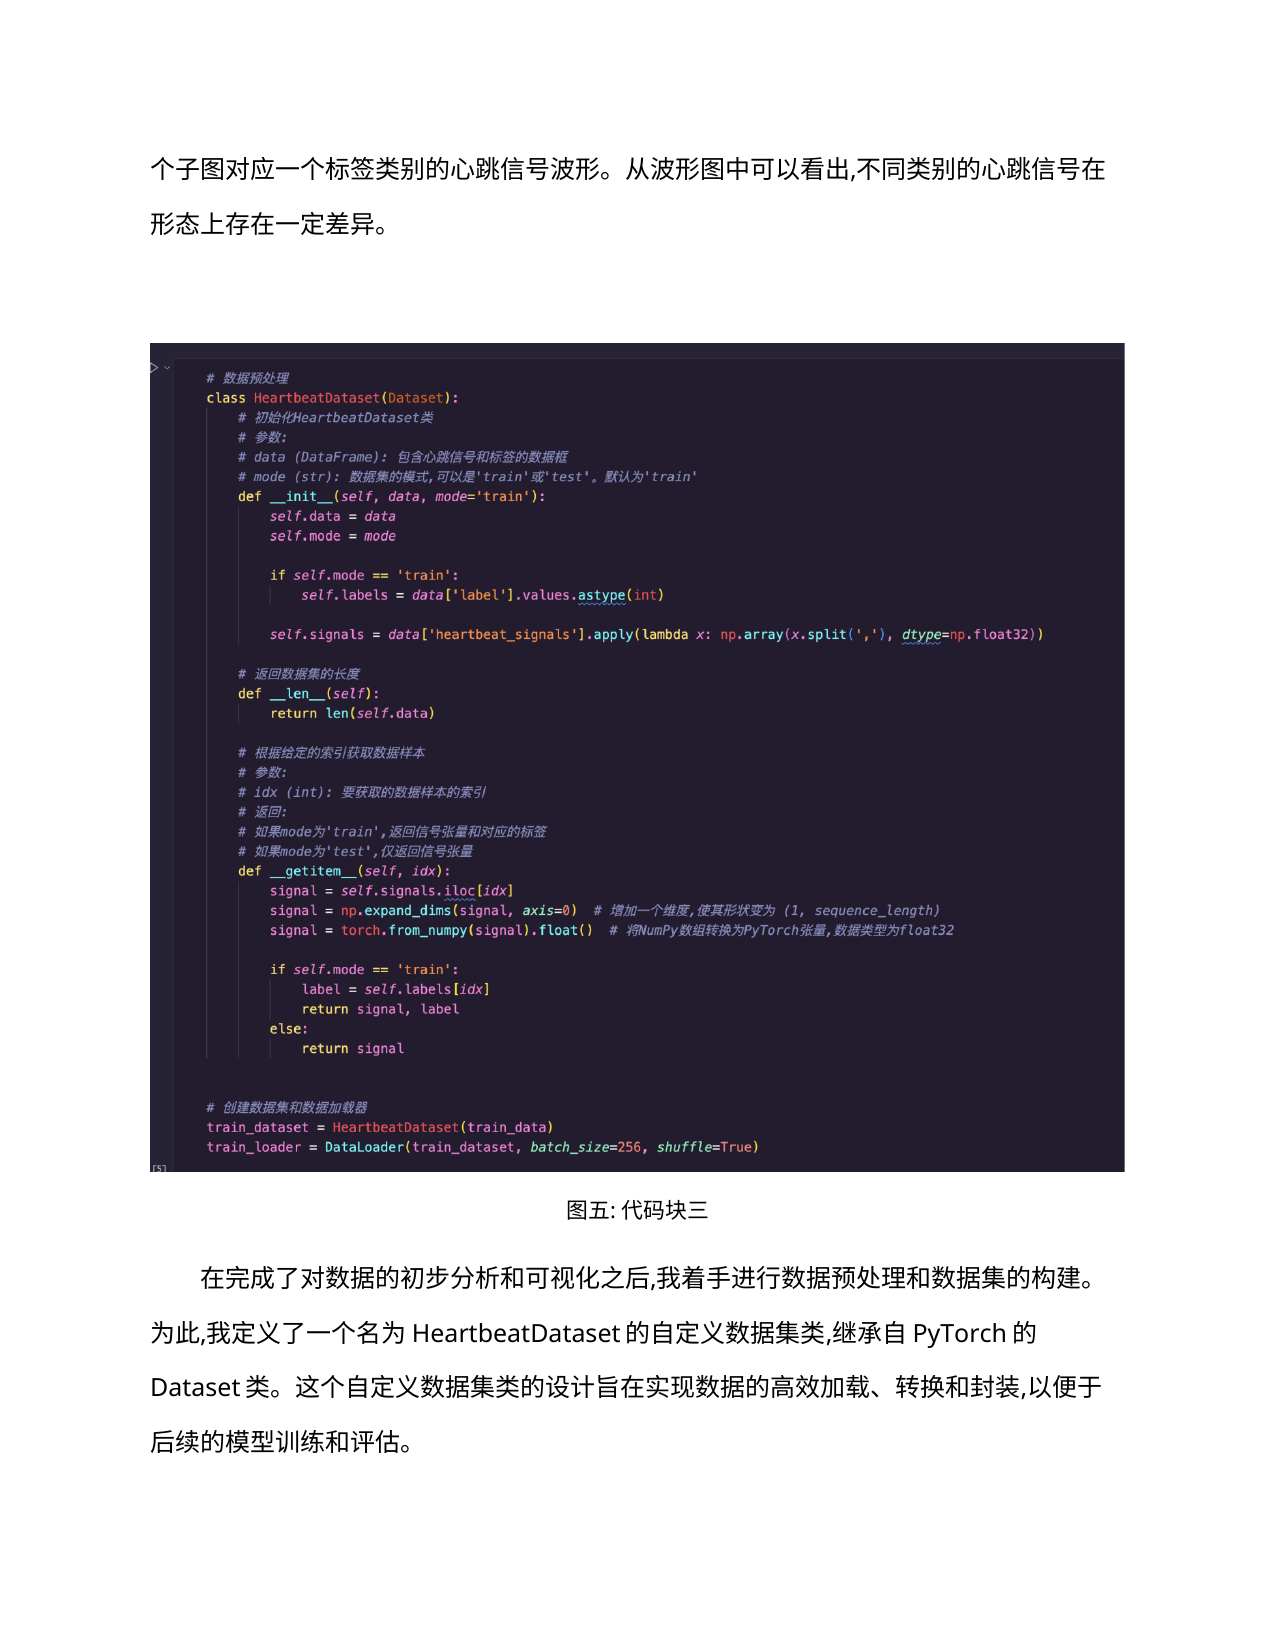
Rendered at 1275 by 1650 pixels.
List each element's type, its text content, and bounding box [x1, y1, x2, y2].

picture [150, 343, 1125, 1172]
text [150, 150, 1125, 241]
text 图五: 代码块三 [150, 1193, 1125, 1225]
text 在完成了对数据的初步分析和可视化之后,我着手进行数据预处理和数据集的构建。为此,我定义了一个名为HeartbeatDataset的自定义数据集类,继承自PyTorch的Dataset类。这个自定义数据集类的设计旨在实现数据的高效加载、转换和封装,以便于后续的模型训练和评估。 [150, 1259, 1125, 1458]
